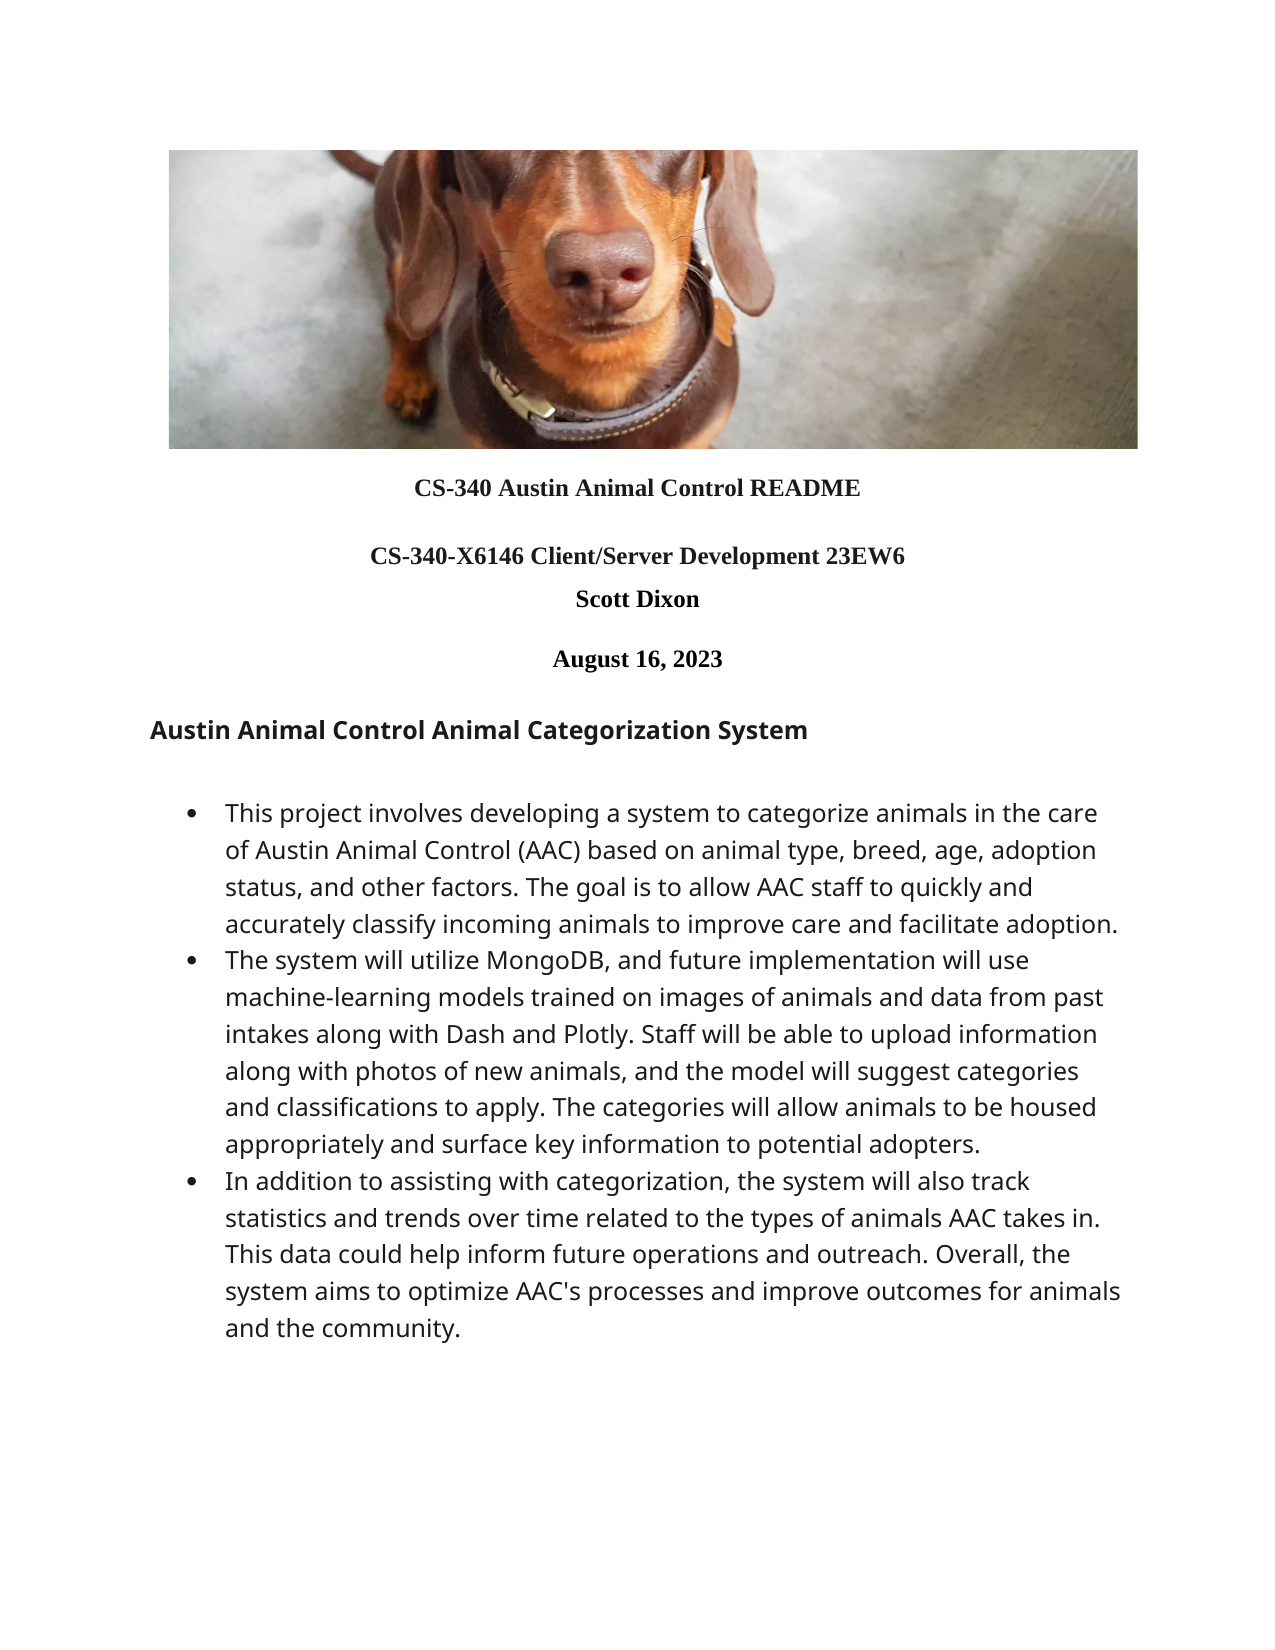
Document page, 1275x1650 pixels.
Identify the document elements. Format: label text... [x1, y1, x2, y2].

list In addition to assisting with categorization, the system will also track statistics and trends over time related to the types of animals AAC takes in. This data could help inform future operations and outreach. Overall, the system aims to optimize AAC's processes and improve outcomes for animals and the community. [187, 1164, 1125, 1345]
subtitle CS-340-X6146 Client/Server Development 23EW6 [150, 541, 1125, 570]
list The system will utilize MongoDB, and future implementation will use machine-learning models trained on images of animals and data from past intakes along with Dash and Plotly. Staff will be able to upload information along with photos of new animals, and the model will suggest categories and classifications to apply. The categories will allow animals to be housed appropriately and surface key information to potential adopters. [187, 943, 1125, 1161]
text August 16, 2023 [150, 644, 1125, 673]
text Scott Dixon [150, 584, 1125, 613]
subtitle Austin Animal Control Animal Categorization System [150, 712, 1125, 746]
subtitle CS-340 Austin Animal Control README [150, 473, 1125, 502]
list This project involves developing a system to categorize animals in the care of Austin Animal Control (AAC) based on animal type, breed, age, adoption status, and other factors. The goal is to allow AAC staff to quickly and accurately classify incoming animals to improve care and facilitate adoption. [187, 796, 1125, 940]
